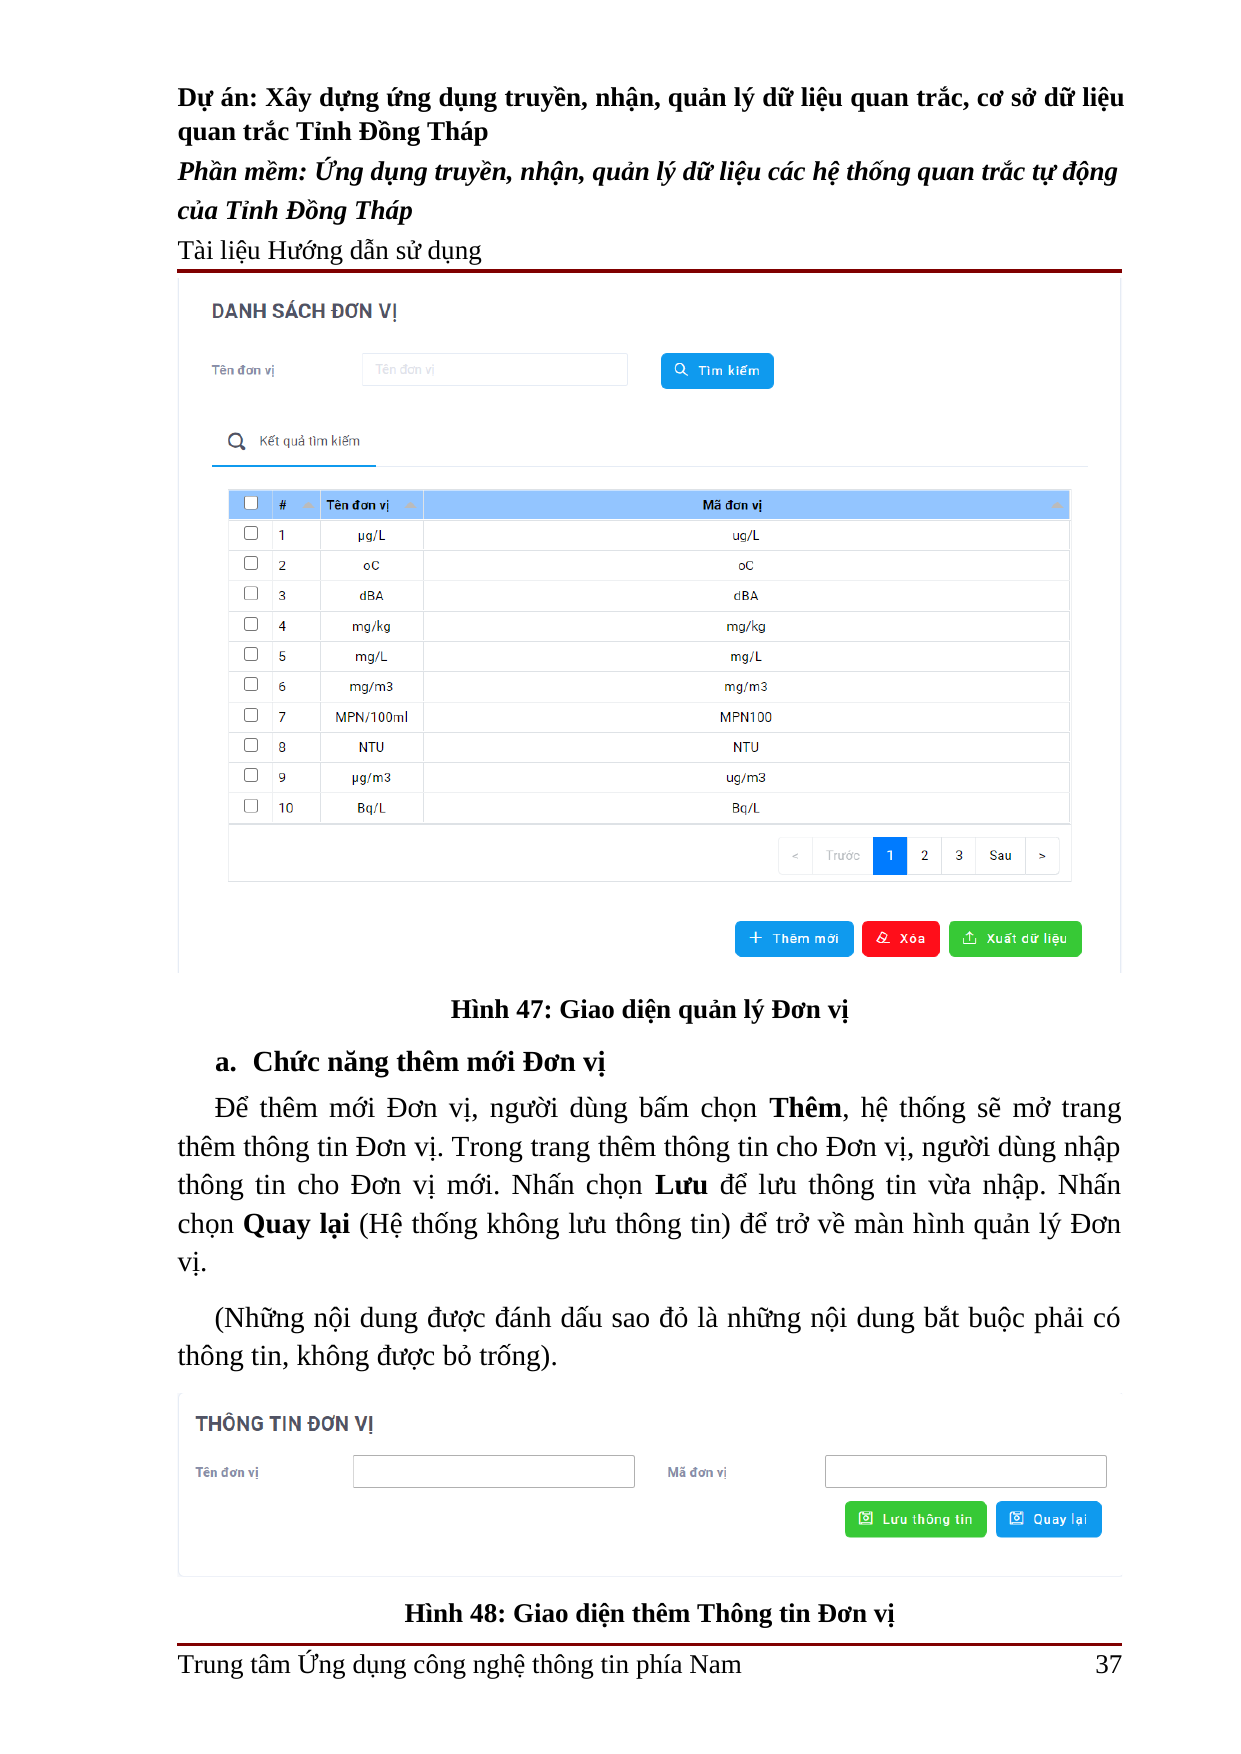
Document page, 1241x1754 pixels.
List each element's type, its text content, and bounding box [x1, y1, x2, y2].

picture [177, 1393, 1123, 1577]
picture [177, 278, 1123, 973]
text (Những nội dung được đánh dấu sao đỏ là những nội dung bắt buộc phải có thông tin, không được bỏ trống). [177, 1300, 1122, 1372]
list Chức năng thêm mới Đơn vị [215, 1044, 1122, 1077]
text Để thêm mới Đơn vị, người dùng bấm chọn Thêm, hệ thống sẽ mở trang thêm thông tin Đơn vị. Trong trang thêm thông tin cho Đơn vị, người dùng nhập thông tin cho Đơn vị mới. Nhấn chọn Lưu để lưu thông tin vừa nhập. Nhấn chọn Quay lại (Hệ thống không lưu thông tin) để trở về màn hình quản lý Đơn vị. [177, 1090, 1122, 1278]
